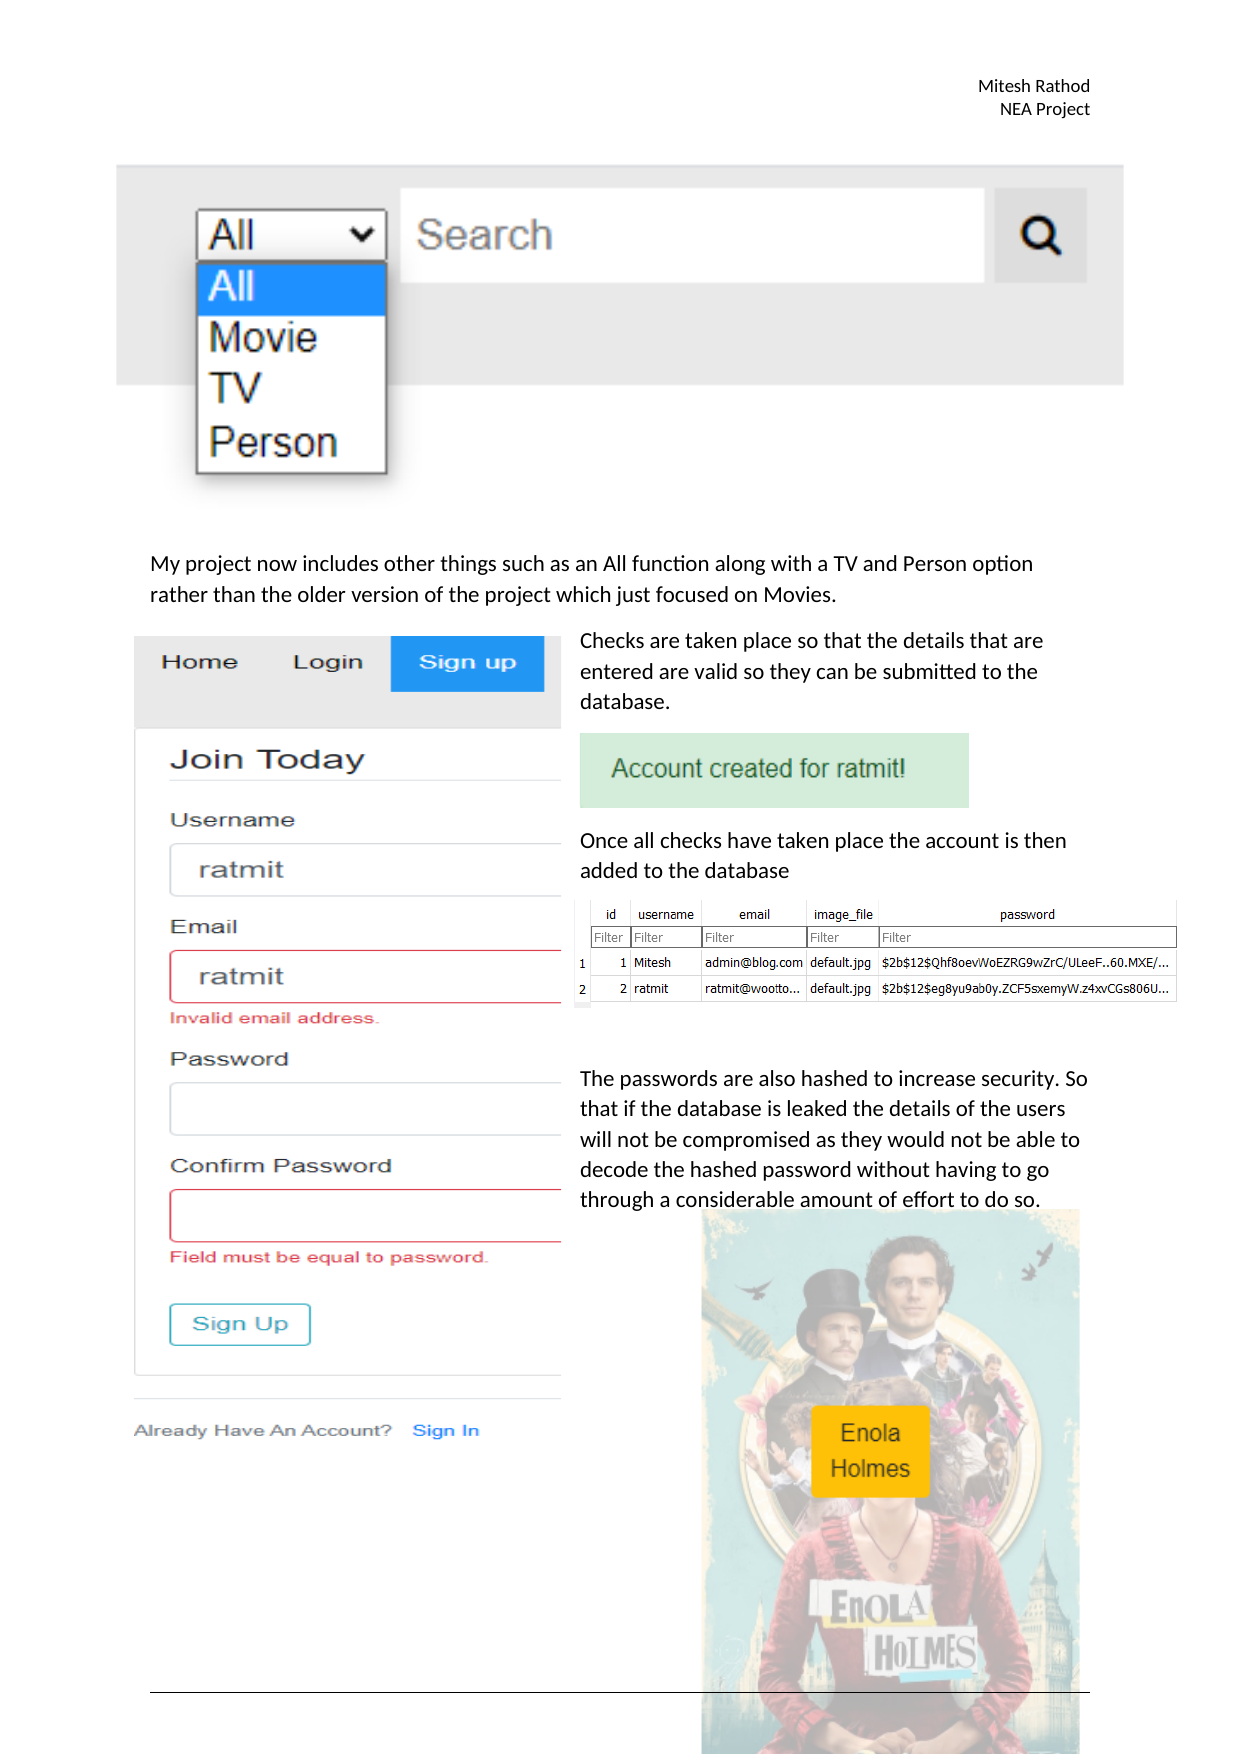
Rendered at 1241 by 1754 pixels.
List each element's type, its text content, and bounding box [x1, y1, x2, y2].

picture [579, 733, 969, 808]
picture [134, 636, 562, 1449]
picture [699, 1693, 1080, 1754]
picture [574, 900, 1183, 1008]
text The passwords are also hashed to increase security. So that if the database is leaked the details of the users will not be compromised as they would not be able to decode the hashed password without having to go through a considerable amount of effort to do so. [562, 1064, 1090, 1213]
text My project now includes other things such as an All function along with a TV and Person option rather than the older version of the project which just focused on Movies. [150, 529, 1090, 608]
picture [116, 163, 1124, 529]
text Checks are taken place so that the details that are entered are valid so they can be submitted to the database. [150, 627, 1090, 715]
picture [699, 1213, 1080, 1692]
text Once all checks have taken place the account is then added to the database [562, 826, 1090, 884]
